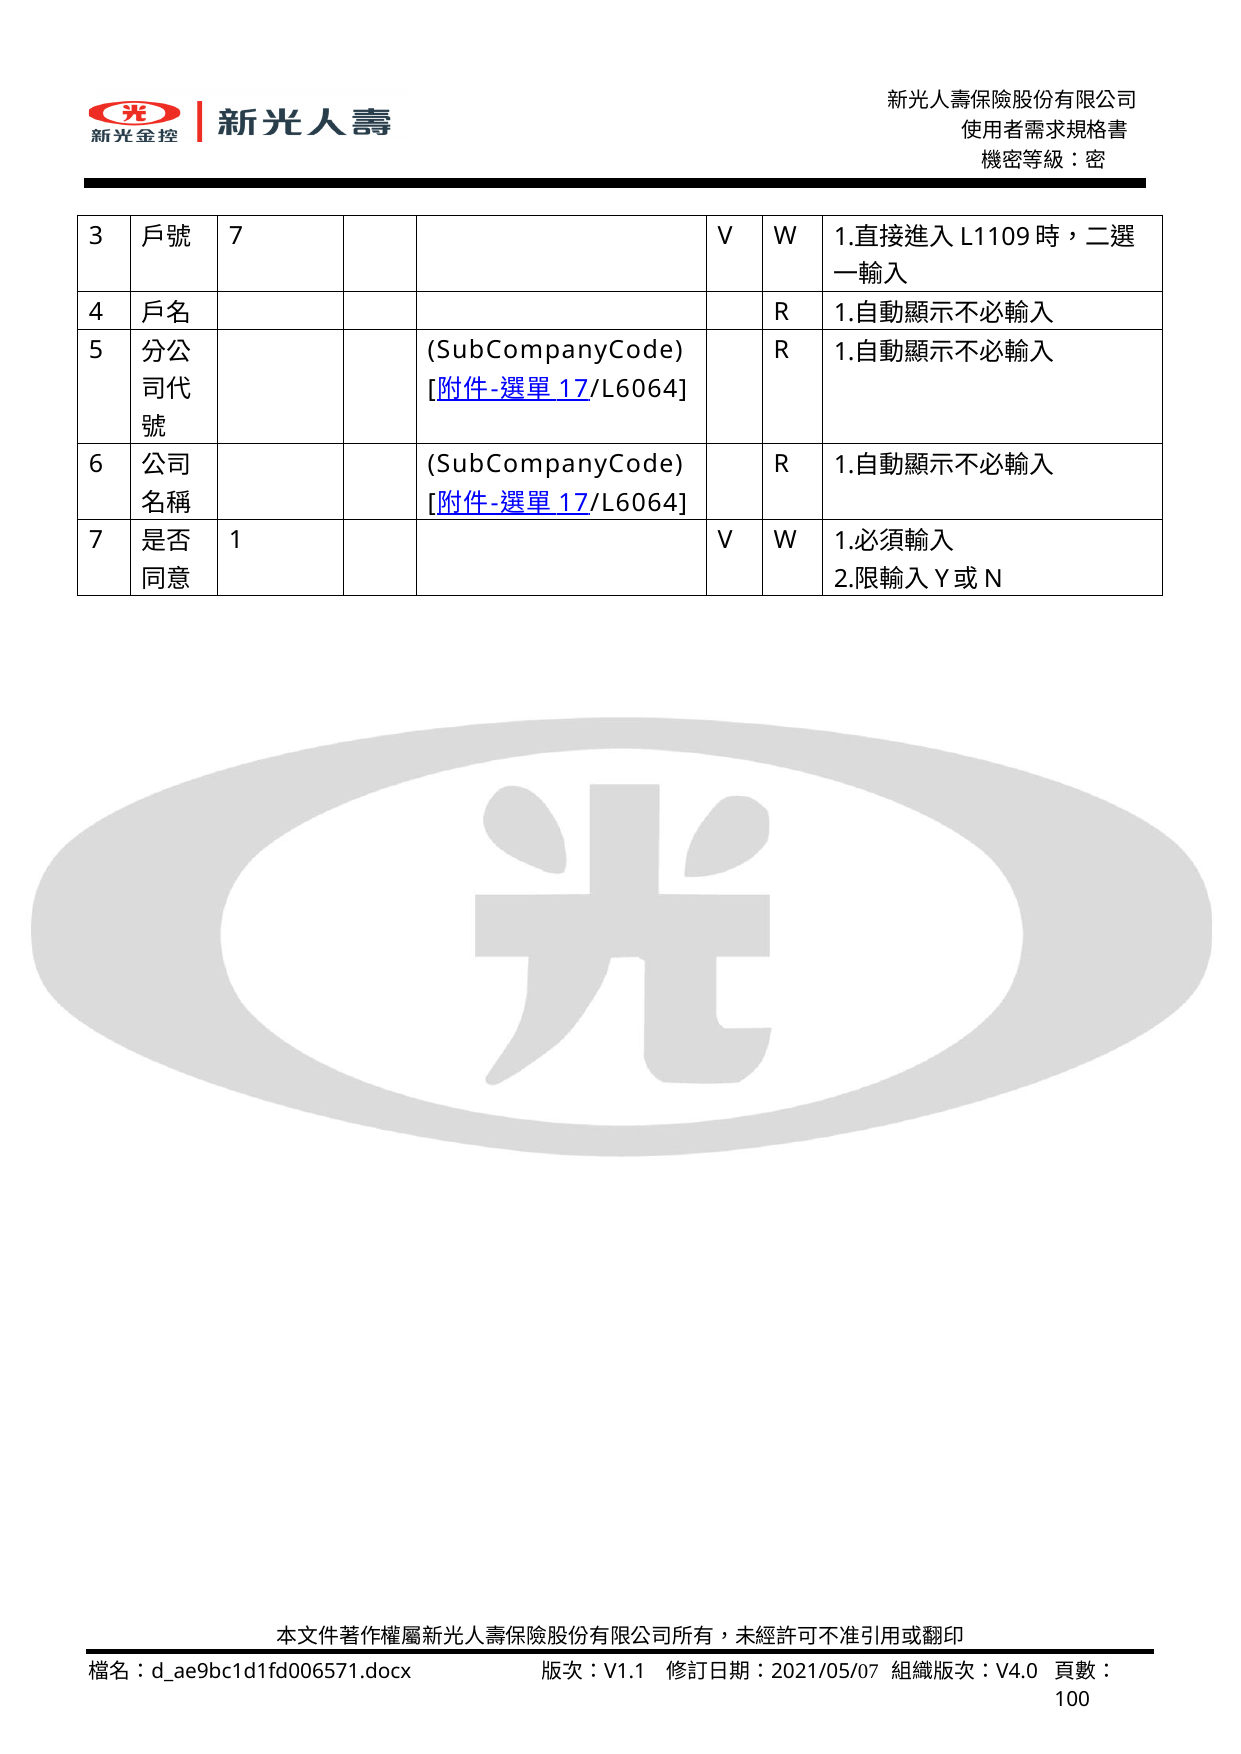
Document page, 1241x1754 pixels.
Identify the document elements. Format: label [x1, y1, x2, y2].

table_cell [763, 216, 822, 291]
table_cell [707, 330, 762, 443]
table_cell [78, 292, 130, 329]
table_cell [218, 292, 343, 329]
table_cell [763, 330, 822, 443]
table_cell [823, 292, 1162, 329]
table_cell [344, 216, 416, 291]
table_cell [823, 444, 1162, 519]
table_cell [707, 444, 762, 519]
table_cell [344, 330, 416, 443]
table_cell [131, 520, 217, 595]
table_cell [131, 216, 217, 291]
picture [25, 709, 1215, 1163]
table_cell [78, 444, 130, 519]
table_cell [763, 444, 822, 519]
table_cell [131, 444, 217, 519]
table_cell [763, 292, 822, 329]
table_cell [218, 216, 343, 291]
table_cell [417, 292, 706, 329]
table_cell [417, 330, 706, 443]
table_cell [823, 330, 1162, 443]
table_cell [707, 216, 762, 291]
picture [88, 86, 414, 142]
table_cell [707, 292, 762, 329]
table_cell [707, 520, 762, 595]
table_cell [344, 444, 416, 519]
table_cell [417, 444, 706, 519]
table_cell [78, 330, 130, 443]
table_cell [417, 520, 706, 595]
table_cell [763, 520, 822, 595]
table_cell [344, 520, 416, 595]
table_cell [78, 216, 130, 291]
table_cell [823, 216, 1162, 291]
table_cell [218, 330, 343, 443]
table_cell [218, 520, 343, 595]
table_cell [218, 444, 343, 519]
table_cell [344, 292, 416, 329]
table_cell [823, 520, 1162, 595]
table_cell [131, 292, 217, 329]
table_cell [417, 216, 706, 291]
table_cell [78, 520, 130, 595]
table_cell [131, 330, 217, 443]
